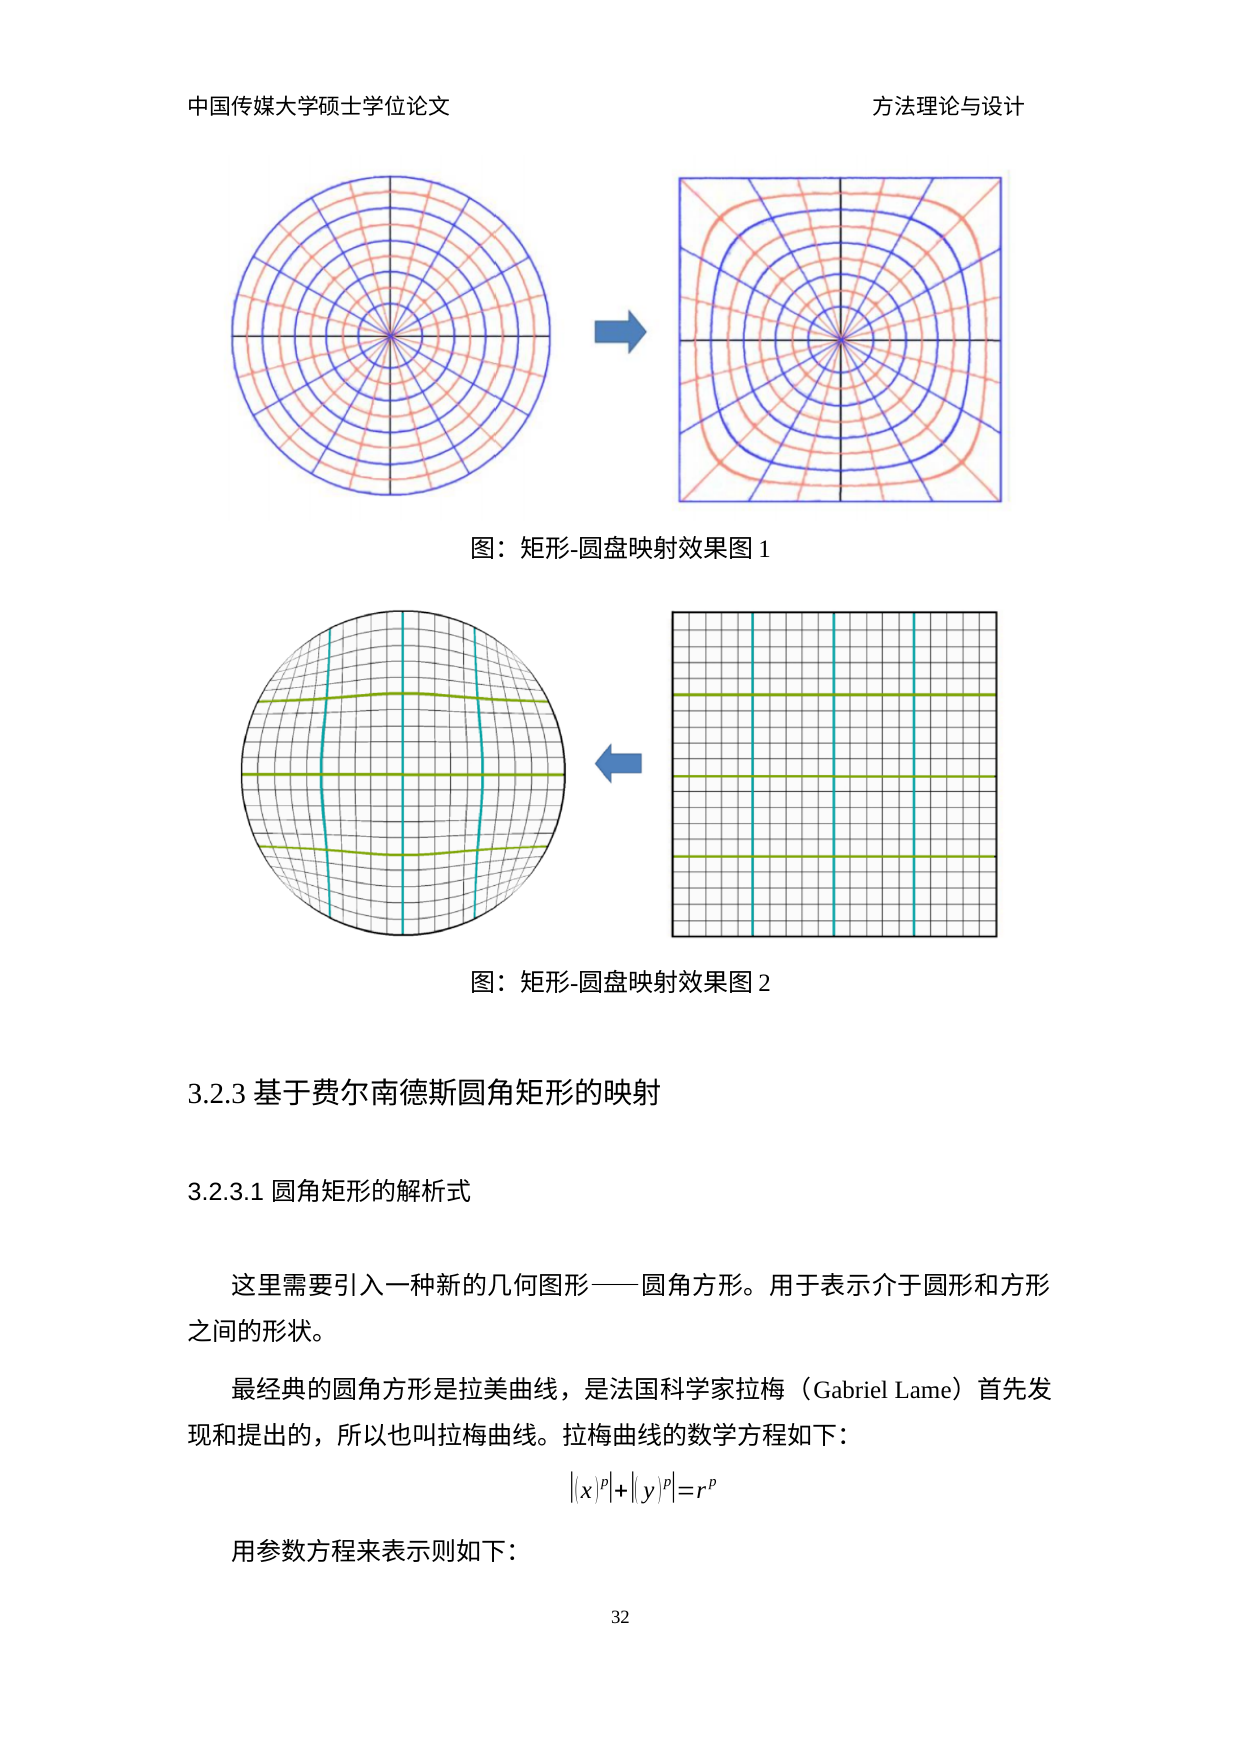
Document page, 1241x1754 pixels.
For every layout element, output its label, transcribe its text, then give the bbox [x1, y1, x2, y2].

text 用参数方程来表示则如下： [187, 1524, 1053, 1570]
picture [223, 155, 1016, 521]
text 最经典的圆角方形是拉美曲线，是法国科学家拉梅（Gabriel Lame）首先发现和提出的，所以也叫拉梅曲线。拉梅曲线的数学方程如下： [187, 1362, 1053, 1453]
subtitle 3.2.3.1 圆角矩形的解析式 [187, 1171, 1053, 1207]
subtitle 3.2.3 基于费尔南德斯圆角矩形的映射 [187, 1069, 1053, 1112]
picture [233, 603, 1007, 943]
text 这里需要引入一种新的几何图形——圆角方形。用于表示介于圆形和方形之间的形状。 [187, 1257, 1053, 1349]
